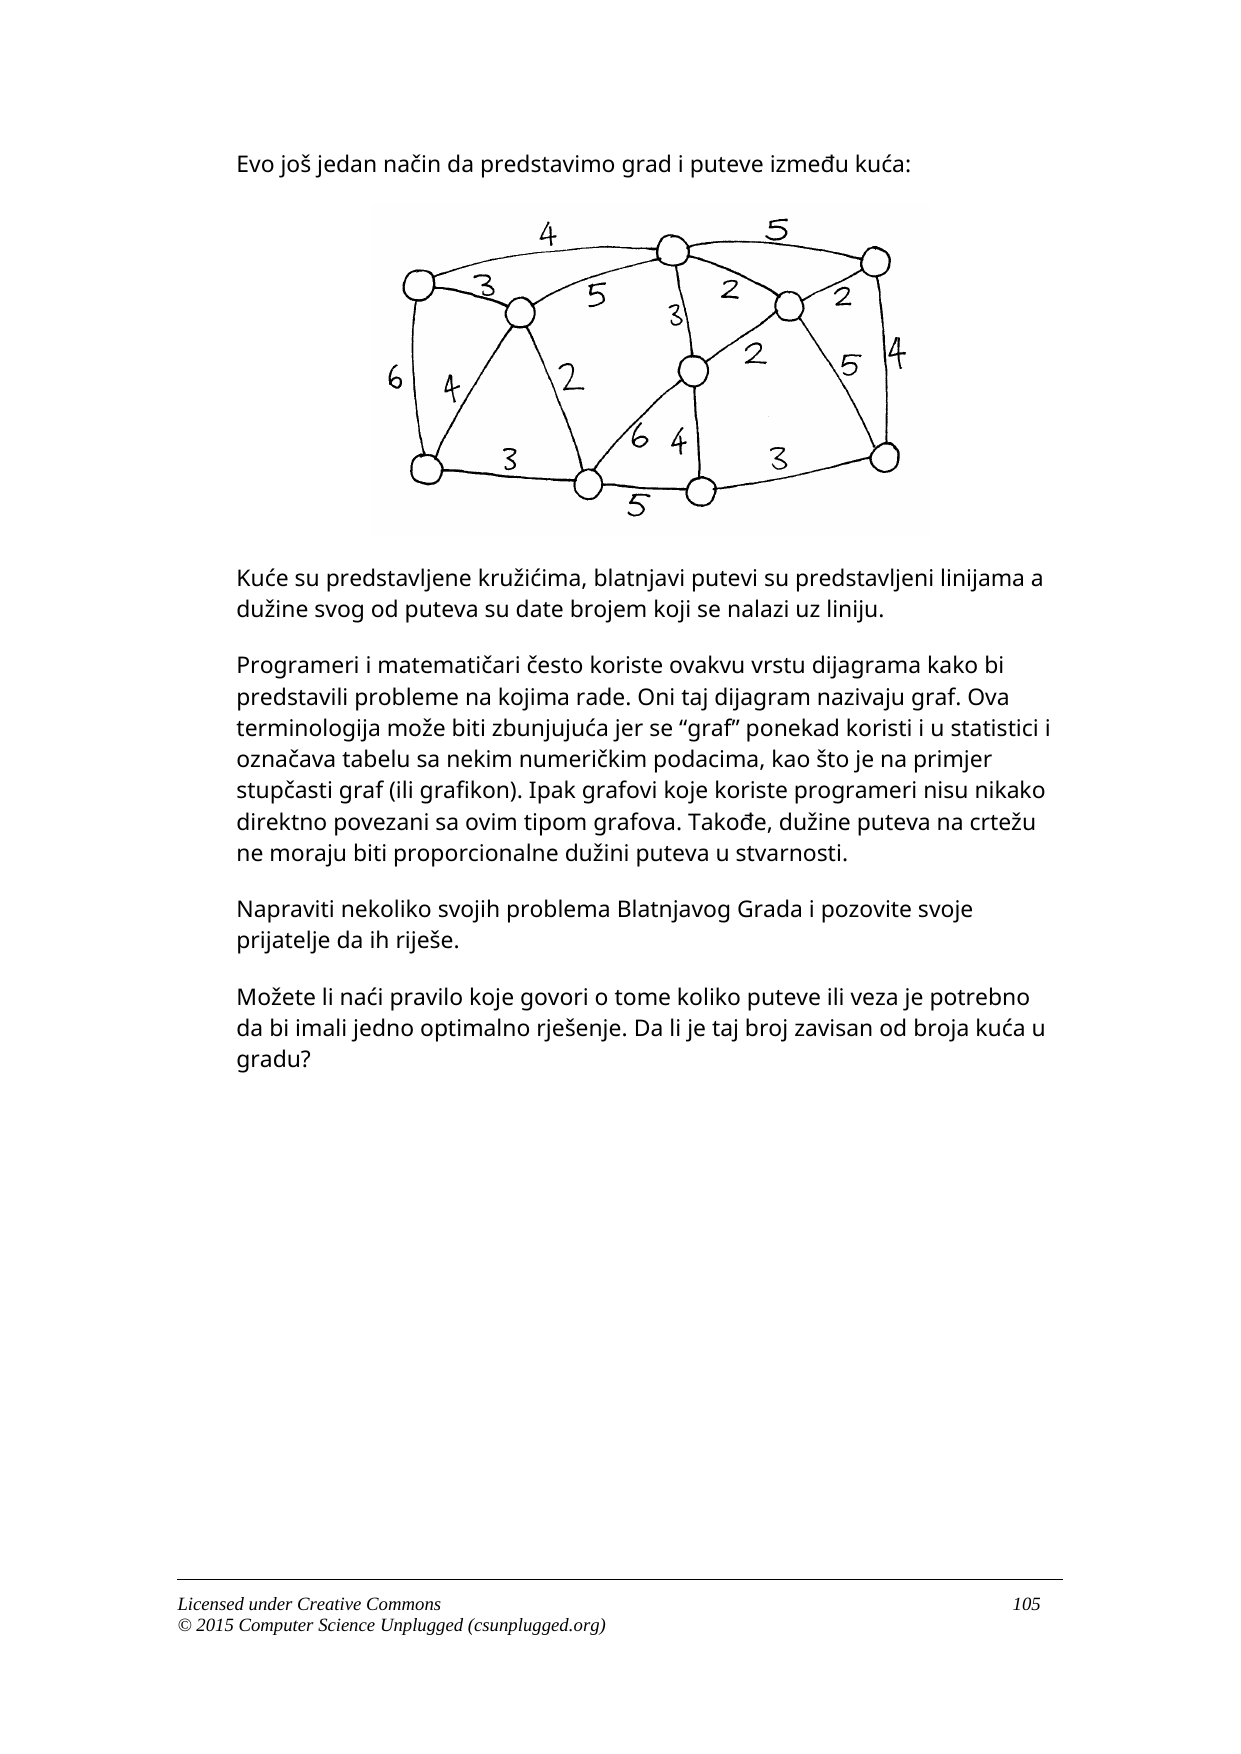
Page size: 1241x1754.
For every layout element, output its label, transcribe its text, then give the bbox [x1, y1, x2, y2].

text Evo još jedan način da predstavimo grad i puteve između kuća: [236, 148, 1063, 179]
picture [370, 203, 929, 537]
text Programeri i matematičari često koriste ovakvu vrstu dijagrama kako bi predstavili probleme na kojima rade. Oni taj dijagram nazivaju graf. Ova terminologija može biti zbunjujuća jer se “graf” ponekad koristi i u statistici i označava tabelu sa nekim numeričkim podacima, kao što je na primjer stupčasti graf (ili grafikon). Ipak grafovi koje koriste programeri nisu nikako direktno povezani sa ovim tipom grafova. Takođe, dužine puteva na crtežu ne moraju biti proporcionalne dužini puteva u stvarnosti. [236, 649, 1063, 868]
text Možete li naći pravilo koje govori o tome koliko puteve ili veza je potrebno da bi imali jedno optimalno rješenje. Da li je taj broj zavisan od broja kuća u gradu? [236, 981, 1063, 1074]
text Napraviti nekoliko svojih problema Blatnjavog Grada i pozovite svoje prijatelje da ih riješe. [236, 893, 1063, 956]
text Kuće su predstavljene kružićima, blatnjavi putevi su predstavljeni linijama a dužine svog od puteva su date brojem koji se nalazi uz liniju. [236, 562, 1063, 624]
